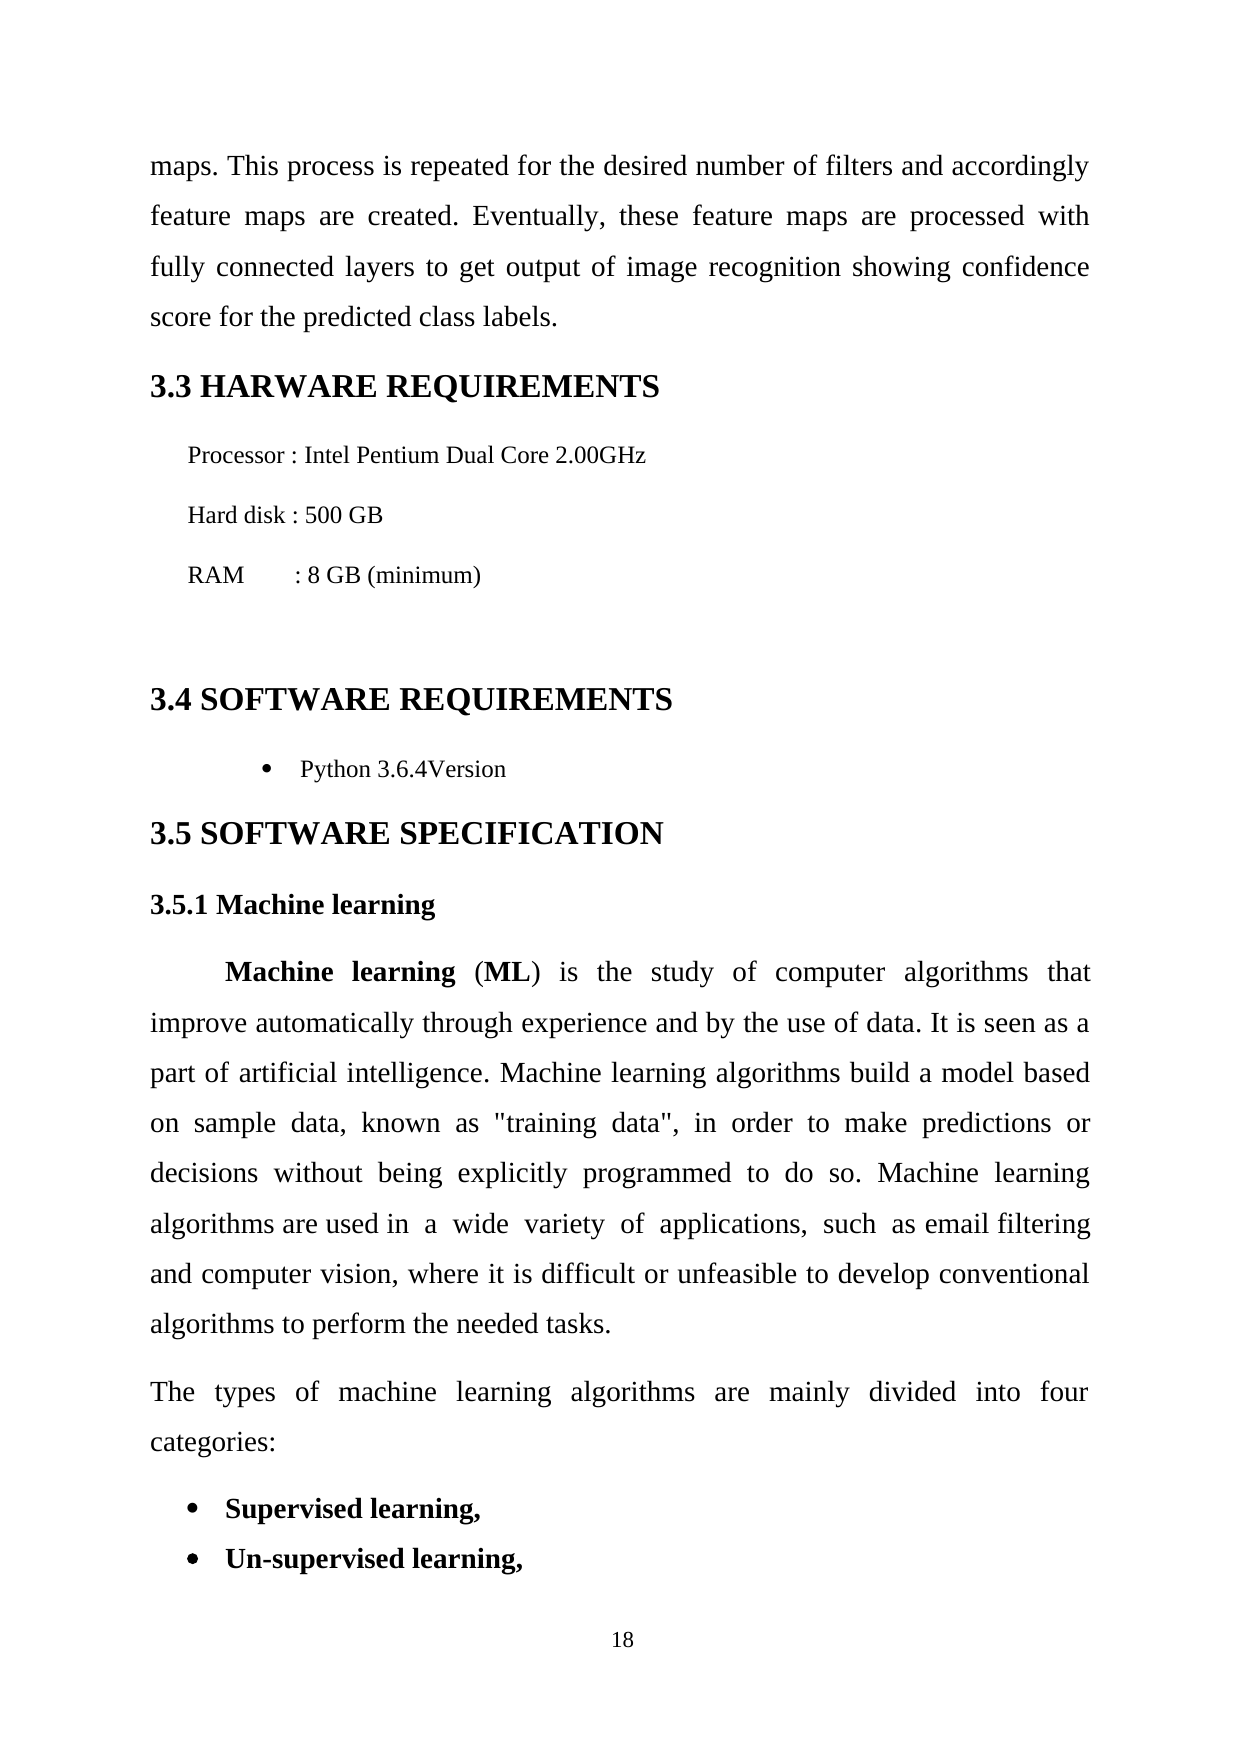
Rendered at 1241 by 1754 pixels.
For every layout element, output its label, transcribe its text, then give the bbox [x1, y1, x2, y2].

subtitle Supervised learning, [187, 1491, 1105, 1525]
subtitle Machine learning [150, 887, 1105, 921]
list Python 3.6.4Version [262, 754, 1105, 782]
text The types of machine learning algorithms are mainly divided into four categories: [150, 1374, 1090, 1458]
subtitle SOFTWARE SPECIFICATION [150, 813, 1105, 852]
subtitle SOFTWARE REQUIREMENTS [150, 679, 1105, 718]
text RAM : 8 GB (minimum) [187, 560, 1105, 588]
subtitle HARWARE REQUIREMENTS [150, 366, 1105, 404]
text Processor : Intel Pentium Dual Core 2.00GHz Hard disk : 500 GB [187, 440, 694, 528]
text Machine learning (ML) is the study of computer algorithms that improve automatically through experience and by the use of data. It is seen as a part of artificial intelligence. Machine learning algorithms build a model based on sample data, known as "training data", in order to make predictions or decisions without being explicitly programmed to do so. Machine learning algorithms are used in a wide variety of applications, such as email filtering and computer vision, where it is difficult or unfeasible to develop conventional algorithms to perform the needed tasks. [150, 954, 1091, 1340]
text maps. This process is repeated for the desired number of filters and accordingly feature maps are created. Eventually, these feature maps are processed with fully connected layers to get output of image recognition showing confidence score for the predicted class labels. [150, 148, 1091, 333]
list Un-supervised learning, [187, 1542, 1105, 1575]
